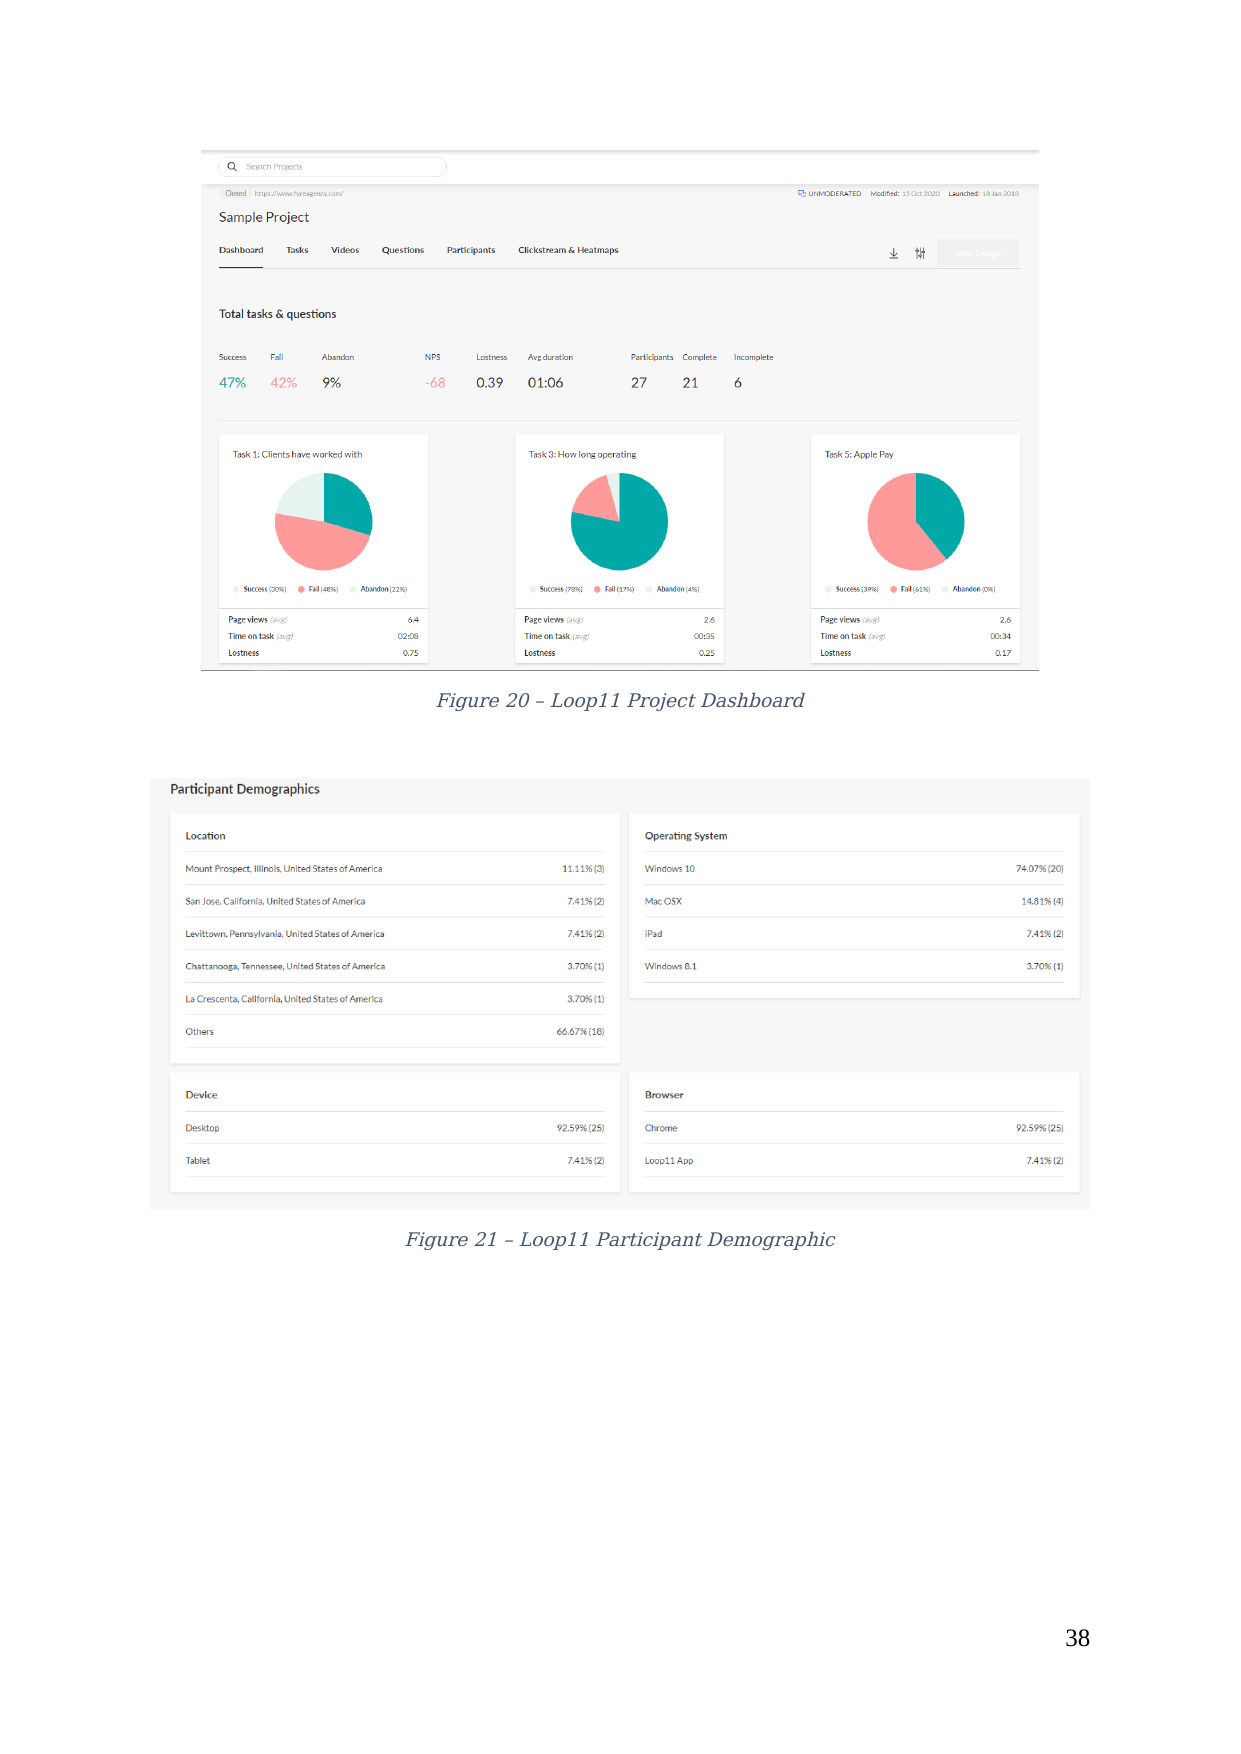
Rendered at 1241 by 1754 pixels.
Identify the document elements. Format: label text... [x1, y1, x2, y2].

picture [201, 150, 1040, 671]
text Figure 20 – Loop11 Project Dashboard [150, 689, 1090, 712]
text Figure 21 – Loop11 Participant Demographic [150, 1228, 1090, 1251]
picture [150, 778, 1091, 1210]
